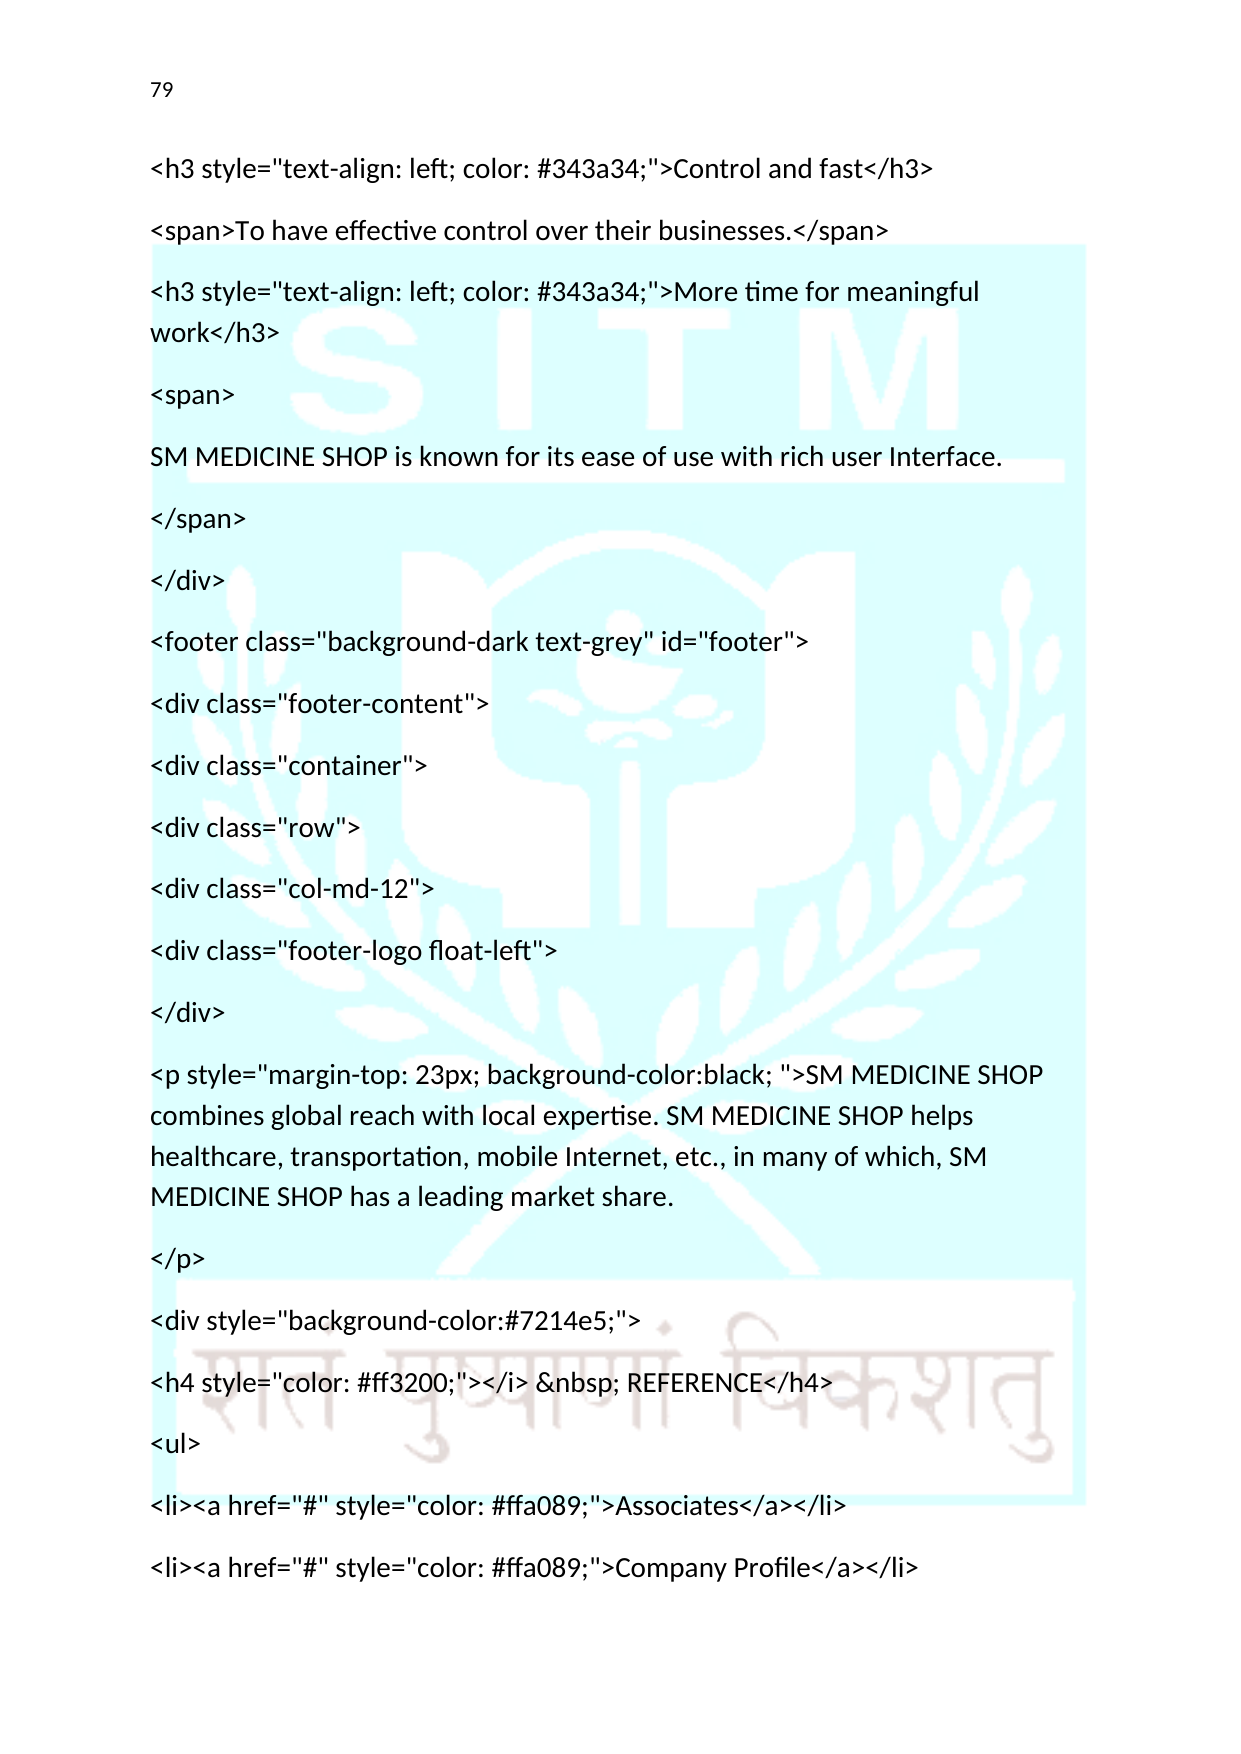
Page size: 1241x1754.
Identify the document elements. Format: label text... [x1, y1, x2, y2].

text <span> [150, 376, 1090, 412]
text </div> [150, 994, 1090, 1029]
text <div class="footer-content"> [150, 685, 1090, 721]
text <div class="container"> [150, 747, 1090, 782]
text <h3 style="text-align: left; color: #343a34;">Control and fast</h3> [150, 150, 1090, 186]
text </p> [150, 1240, 1090, 1276]
text </div> [150, 562, 1090, 597]
text <h4 style="color: #ff3200;"></i> &nbsp; REFERENCE</h4> [150, 1364, 1090, 1399]
text <div class="row"> [150, 809, 1090, 844]
text <ul> [150, 1426, 1090, 1461]
text <li><a href="#" style="color: #ffa089;">Associates</a></li> [150, 1487, 1090, 1523]
text </span> [150, 500, 1090, 535]
text SM MEDICINE SHOP is known for its ease of use with rich user Interface. [150, 438, 1090, 474]
text <div class="footer-logo float-left"> [150, 932, 1090, 968]
text <div class="col-md-12"> [150, 870, 1090, 906]
text <span>To have effective control over their businesses.</span> [150, 212, 1090, 247]
text <div style="background-color:#7214e5;"> [150, 1302, 1090, 1338]
text <li><a href="#" style="color: #ffa089;">Company Profile</a></li> [150, 1549, 1090, 1585]
text <h3 style="text-align: left; color: #343a34;">More time for meaningful work</h3> [150, 273, 1090, 350]
text <footer class="background-dark text-grey" id="footer"> [150, 623, 1090, 659]
text <p style="margin-top: 23px; background-color:black; ">SM MEDICINE SHOP combines global reach with local expertise. SM MEDICINE SHOP helps healthcare, transportation, mobile Internet, etc., in many of which, SM MEDICINE SHOP has a leading market share. [150, 1056, 1090, 1214]
